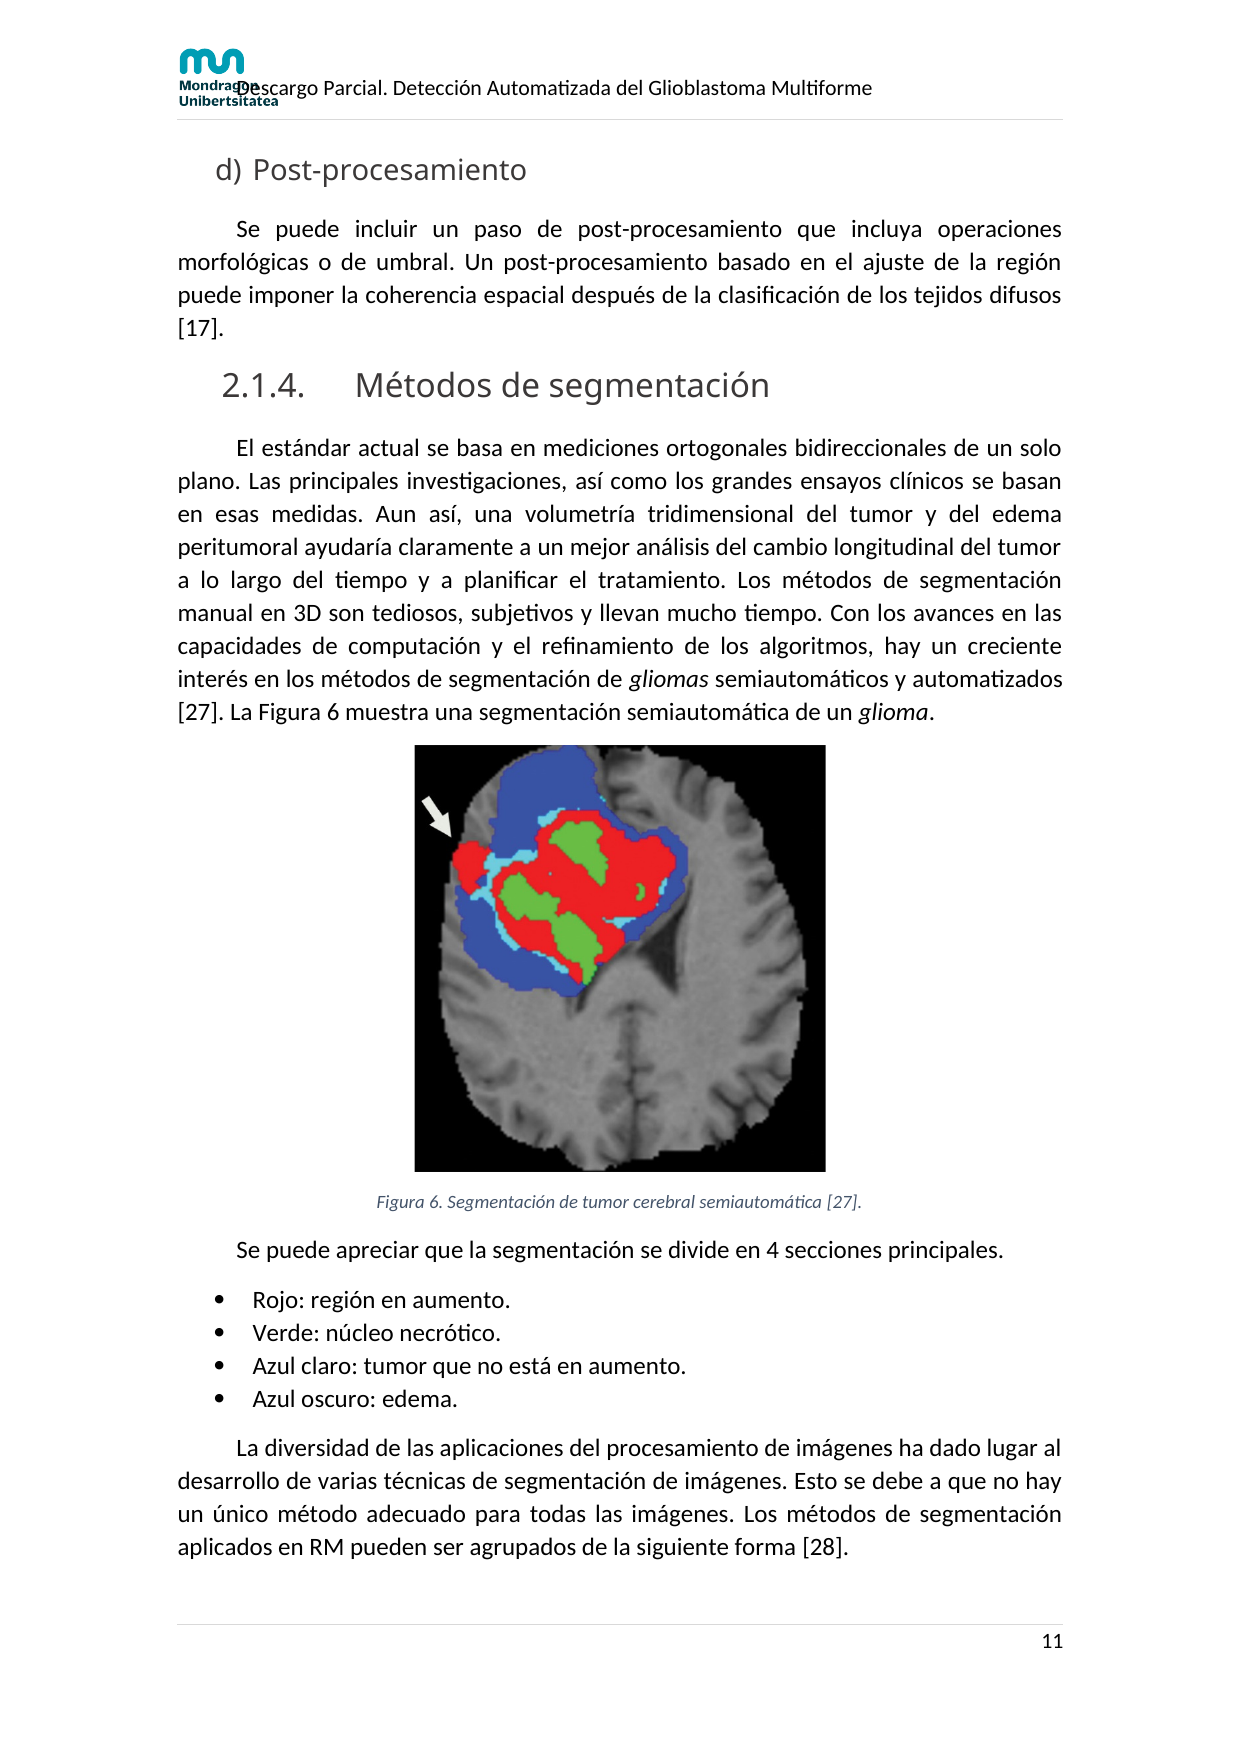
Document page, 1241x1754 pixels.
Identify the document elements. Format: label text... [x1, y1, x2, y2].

list Azul claro: tumor que no está en aumento. [215, 1350, 1063, 1380]
list Rojo: región en aumento. [215, 1284, 1063, 1314]
text Se puede apreciar que la segmentación se divide en 4 secciones principales. [177, 1234, 1063, 1265]
subtitle Post-procesamiento [215, 149, 1063, 189]
picture [414, 745, 826, 1172]
picture [154, 36, 291, 118]
text Figura 6. Segmentación de tumor cerebral semiautomática [27]. [177, 1191, 1063, 1214]
text El estándar actual se basa en mediciones ortogonales bidireccionales de un solo plano. Las principales investigaciones, así como los grandes ensayos clínicos se basan en esas medidas. Aun así, una volumetría tridimensional del tumor y del edema peritumoral ayudaría claramente a un mejor análisis del cambio longitudinal del tumor a lo largo del tiempo y a planificar el tratamiento. Los métodos de segmentación manual en 3D son tediosos, subjetivos y llevan mucho tiempo. Con los avances en las capacidades de computación y el refinamiento de los algoritmos, hay un creciente interés en los métodos de segmentación de gliomas semiautomáticos y automatizados [27]. La Figura 6 muestra una segmentación semiautomática de un glioma. [177, 432, 1063, 726]
list Azul oscuro: edema. [215, 1383, 1063, 1413]
subtitle Métodos de segmentación [221, 362, 1063, 407]
text La diversidad de las aplicaciones del procesamiento de imágenes ha dado lugar al desarrollo de varias técnicas de segmentación de imágenes. Esto se debe a que no hay un único método adecuado para todas las imágenes. Los métodos de segmentación aplicados en RM pueden ser agrupados de la siguiente forma [28]. [177, 1432, 1063, 1562]
text Se puede incluir un paso de post-procesamiento que incluya operaciones morfológicas o de umbral. Un post-procesamiento basado en el ajuste de la región puede imponer la coherencia espacial después de la clasificación de los tejidos difusos [17]. [177, 214, 1063, 343]
list Verde: núcleo necrótico. [215, 1317, 1063, 1347]
